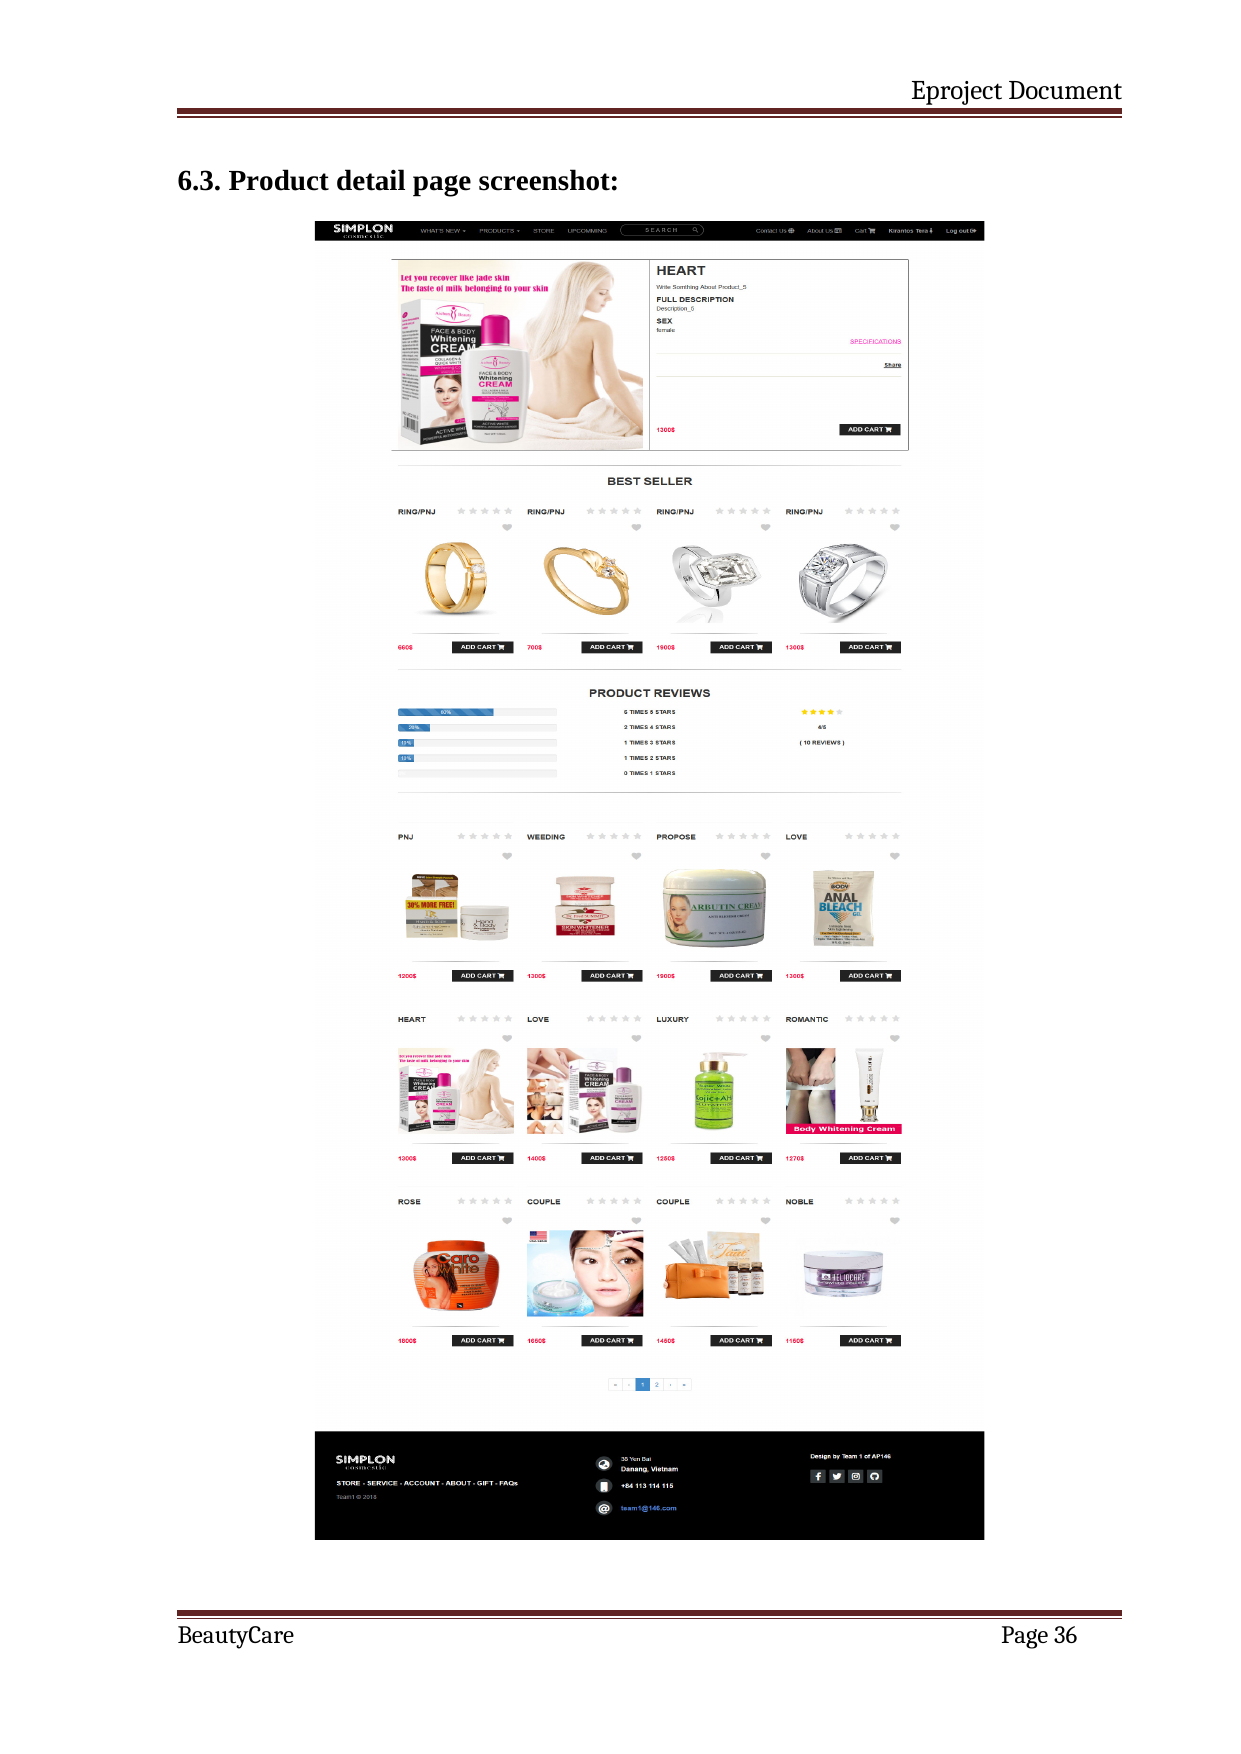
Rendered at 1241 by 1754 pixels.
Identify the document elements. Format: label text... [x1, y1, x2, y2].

picture [314, 221, 985, 1540]
subtitle 6.3. Product detail page screenshot: [177, 163, 1122, 197]
